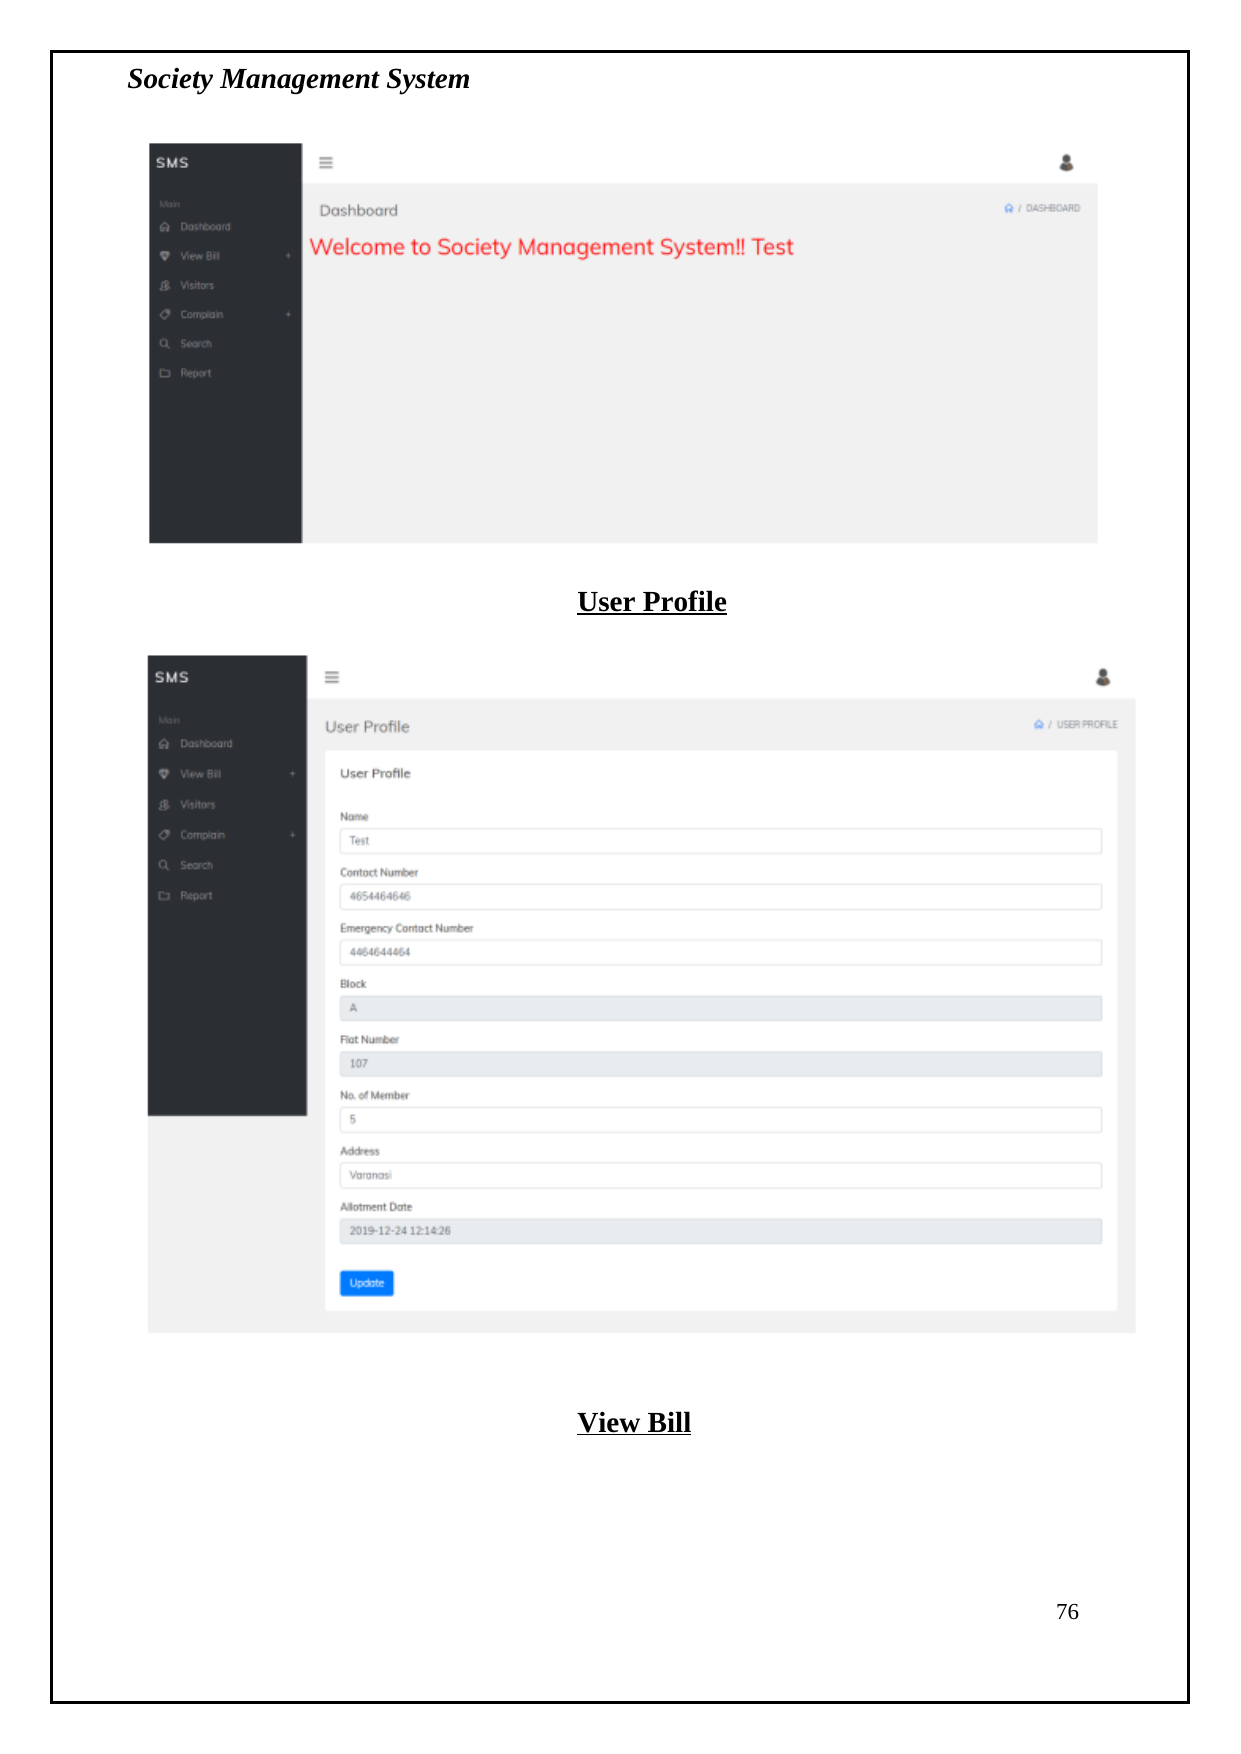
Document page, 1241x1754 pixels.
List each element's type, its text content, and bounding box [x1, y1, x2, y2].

text User Profile [502, 584, 1173, 618]
text View Bill [502, 1405, 1173, 1438]
